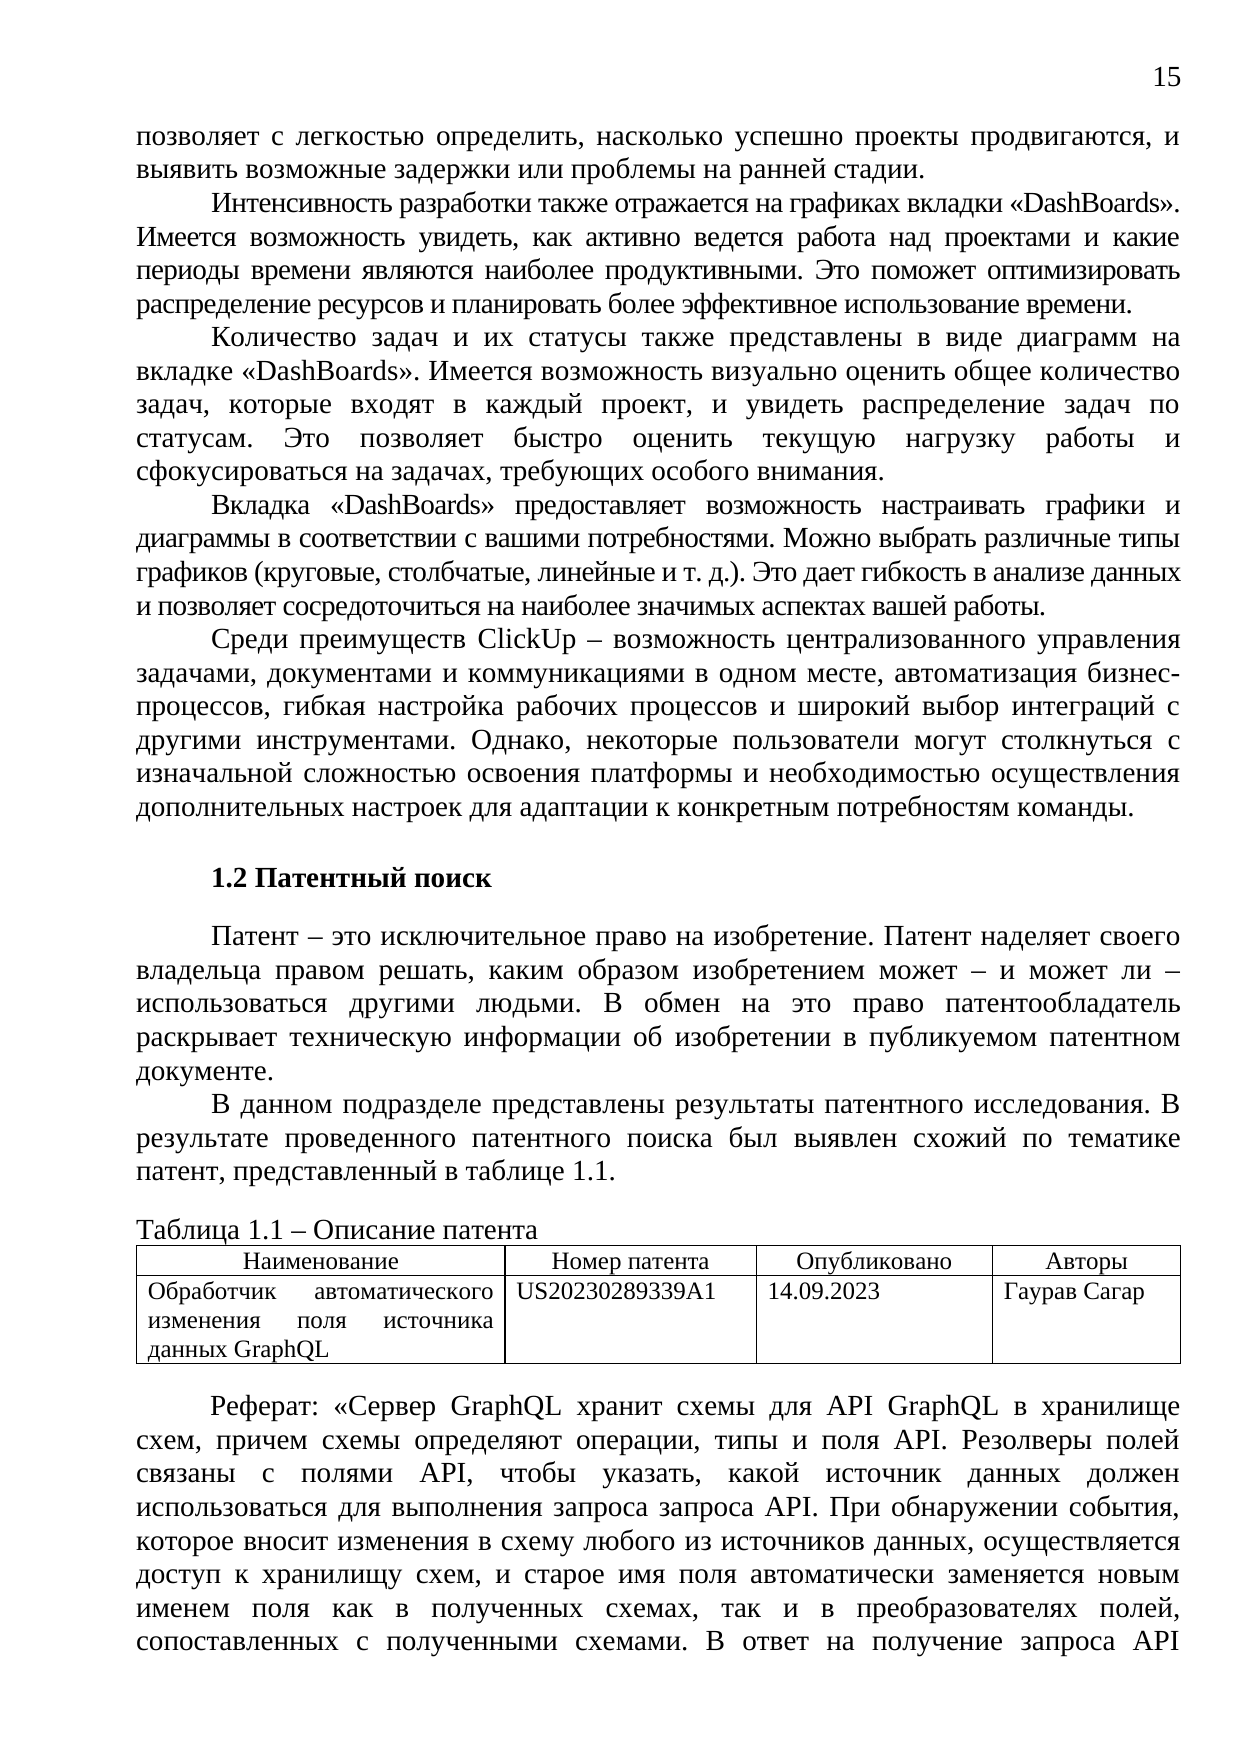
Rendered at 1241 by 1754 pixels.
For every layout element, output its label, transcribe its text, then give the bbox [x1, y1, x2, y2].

table_cell US20230289339А1 [506, 1276, 756, 1362]
text Таблица 1.1 – Описание патента [136, 1212, 1181, 1245]
table_header Авторы [993, 1246, 1180, 1275]
text Вкладка «DashBoards» предоставляет возможность настраивать графики и диаграммы в соответствии с вашими потребностями. Можно выбрать различные типы графиков (круговые, столбчатые, линейные и т. д.). Это дает гибкость в анализе данных и позволяет сосредоточиться на наиболее значимых аспектах вашей работы. [136, 487, 1181, 621]
subtitle 1.2 Патентный поиск [136, 860, 1181, 893]
text Интенсивность разработки также отражается на графиках вкладки «DashBoards». Имеется возможность увидеть, как активно ведется работа над проектами и какие периоды времени являются наиболее продуктивными. Это поможет оптимизировать распределение ресурсов и планировать более эффективное использование времени. [136, 185, 1181, 319]
table_cell Обработчик автоматического изменения поля источника данных GraphQL [137, 1276, 504, 1362]
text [136, 118, 1181, 185]
text Среди преимуществ ClickUp – возможность централизованного управления задачами, документами и коммуникациями в одном месте, автоматизация бизнес-процессов, гибкая настройка рабочих процессов и широкий выбор интеграций с другими инструментами. Однако, некоторые пользователи могут столкнуться с изначальной сложностью освоения платформы и необходимостью осуществления дополнительных настроек для адаптации к конкретным потребностям команды. [136, 621, 1181, 822]
table_cell 14.09.2023 [757, 1276, 992, 1362]
text Патент – это исключительное право на изобретение. Патент наделяет своего владельца правом решать, каким образом изобретением может – и может ли – использоваться другими людьми. В обмен на это право патентообладатель раскрывает техническую информации об изобретении в публикуемом патентном документе. [136, 918, 1181, 1086]
table_header Номер патента [506, 1246, 756, 1275]
text Количество задач и их статусы также представлены в виде диаграмм на вкладке «DashBoards». Имеется возможность визуально оценить общее количество задач, которые входят в каждый проект, и увидеть распределение задач по статусам. Это позволяет быстро оценить текущую нагрузку работы и сфокусироваться на задачах, требующих особого внимания. [136, 319, 1181, 487]
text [136, 1388, 1181, 1657]
table_header Наименование [137, 1246, 504, 1275]
table_cell Гаурав Сагар [993, 1276, 1180, 1362]
text В данном подразделе представлены результаты патентного исследования. В результате проведенного патентного поиска был выявлен схожий по тематике патент, представленный в таблице 1.1. [136, 1086, 1181, 1187]
table_header Опубликовано [757, 1246, 992, 1275]
